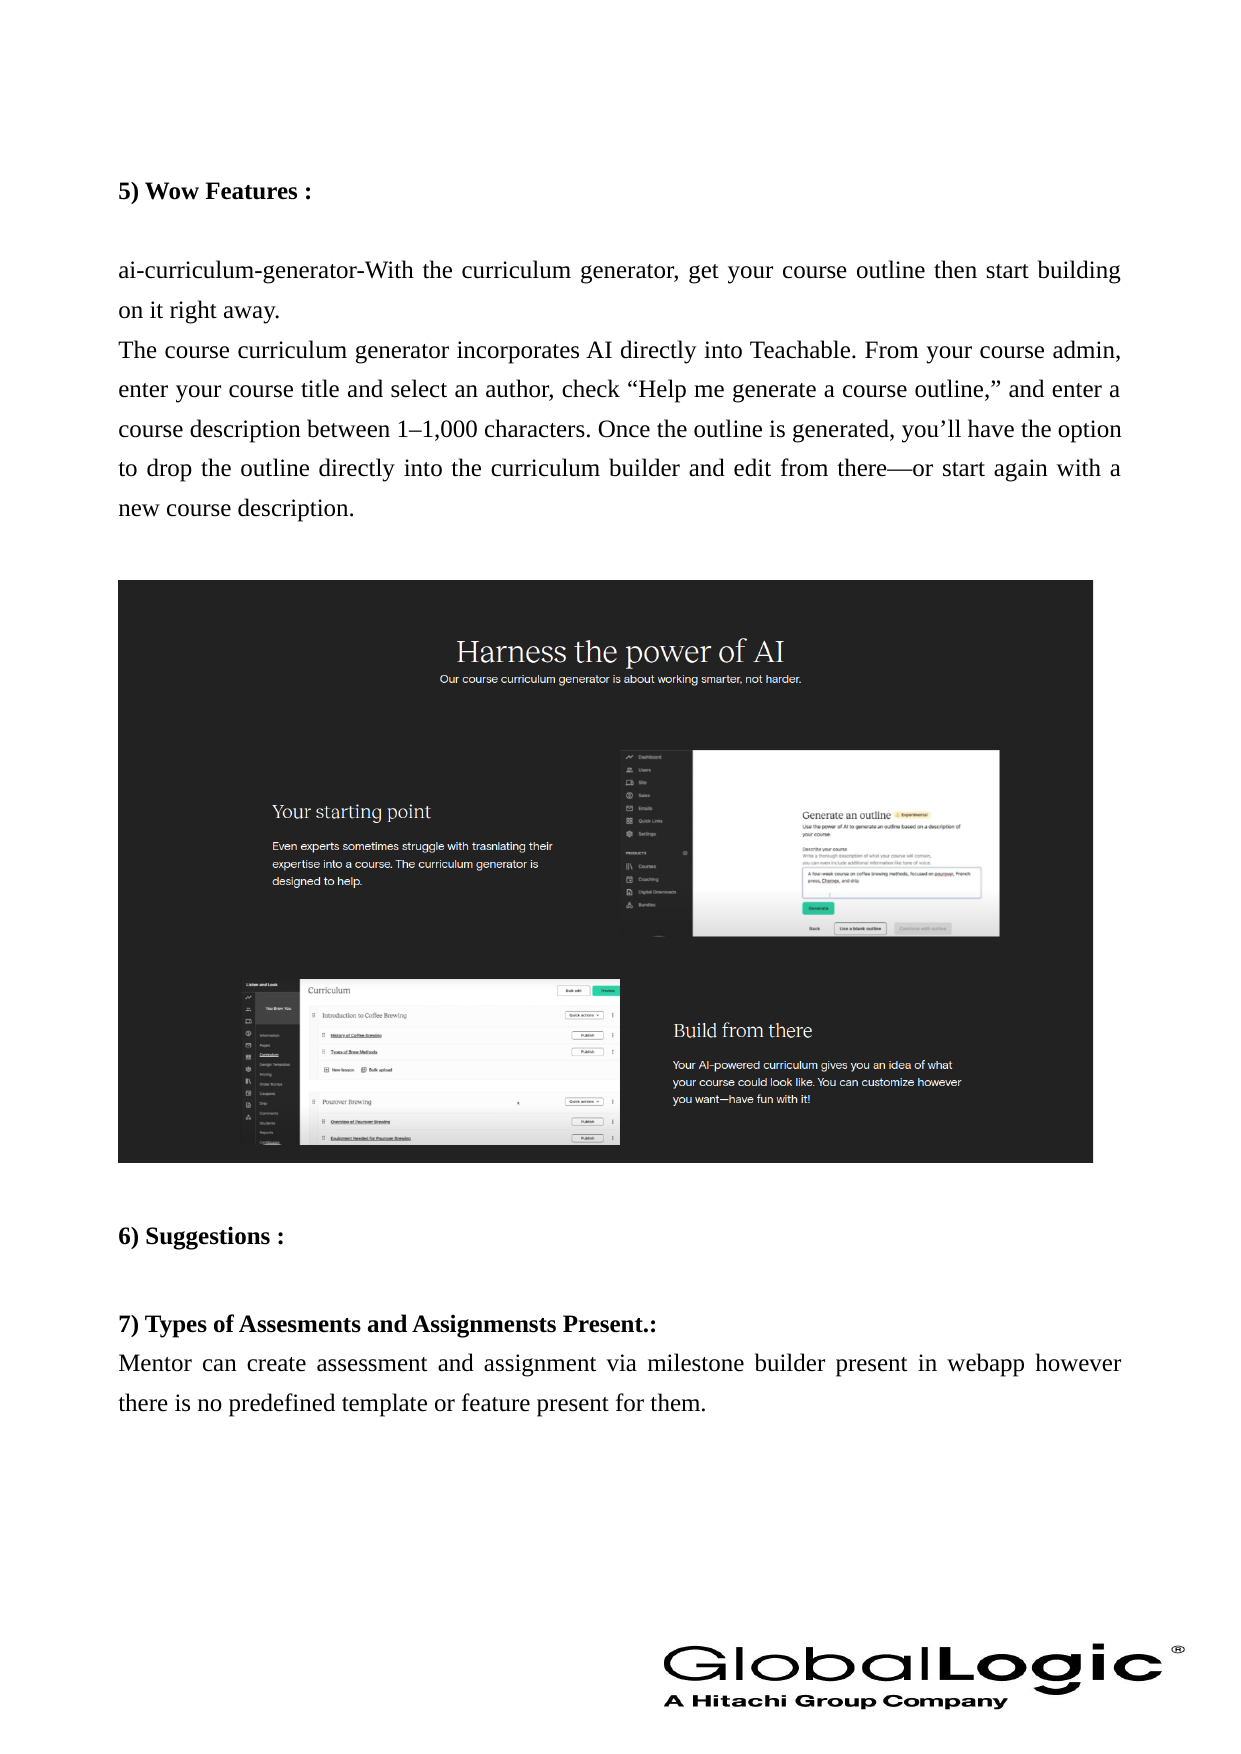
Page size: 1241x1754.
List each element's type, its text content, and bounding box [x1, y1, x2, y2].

text ai-curriculum-generator-With the curriculum generator, get your course outline then start building on it right away. [118, 256, 1122, 324]
text Mentor can create assessment and assignment via milestone builder present in webapp however there is no predefined template or feature present for them. [118, 1348, 1122, 1417]
picture [118, 580, 1094, 1163]
text 5) Wow Features : [118, 176, 1122, 205]
text 7) Types of Assesments and Assignmensts Present.: [118, 1309, 1122, 1337]
text 6) Suggestions : [118, 1221, 1122, 1250]
picture [592, 1616, 1233, 1736]
text The course curriculum generator incorporates AI directly into Teachable. From your course admin, enter your course title and select an author, check “Help me generate a course outline,” and enter a course description between 1–1,000 characters. Once the outline is generated, you’ll have the option to drop the outline directly into the curriculum builder and edit from there—or start again with a new course description. [118, 335, 1122, 522]
